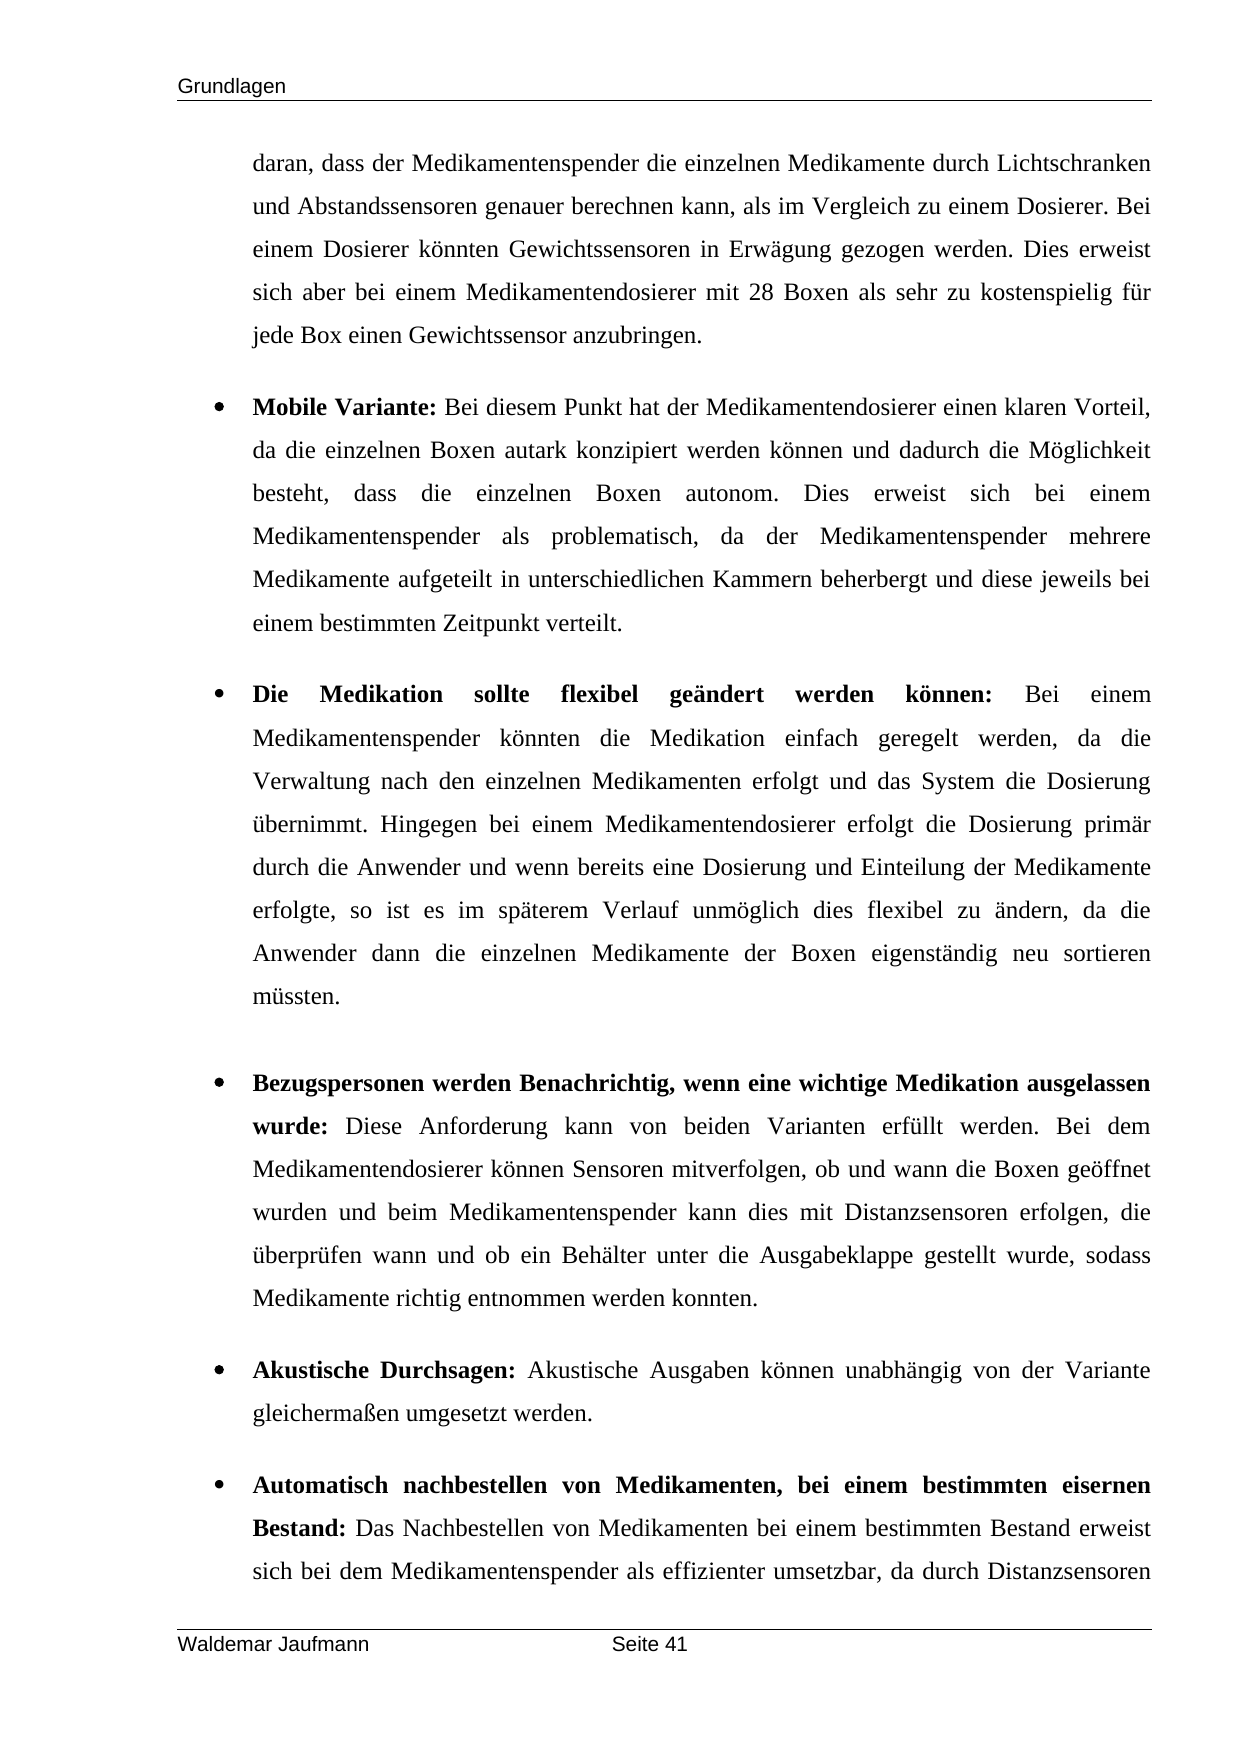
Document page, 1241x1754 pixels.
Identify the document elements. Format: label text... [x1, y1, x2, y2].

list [215, 1470, 1152, 1585]
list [215, 148, 1152, 349]
list Akustische Durchsagen: Akustische Ausgaben können unabhängig von der Variante gleichermaßen umgesetzt werden. [215, 1355, 1152, 1427]
list Mobile Variante: Bei diesem Punkt hat der Medikamentendosierer einen klaren Vorteil, da die einzelnen Boxen autark konzipiert werden können und dadurch die Möglichkeit besteht, dass die einzelnen Boxen autonom. Dies erweist sich bei einem Medikamentenspender als problematisch, da der Medikamentenspender mehrere Medikamente aufgeteilt in unterschiedlichen Kammern beherbergt und diese jeweils bei einem bestimmten Zeitpunkt verteilt. [215, 392, 1152, 636]
list Bezugspersonen werden Benachrichtig, wenn eine wichtige Medikation ausgelassen wurde: Diese Anforderung kann von beiden Varianten erfüllt werden. Bei dem Medikamentendosierer können Sensoren mitverfolgen, ob und wann die Boxen geöffnet wurden und beim Medikamentenspender kann dies mit Distanzsensoren erfolgen, die überprüfen wann und ob ein Behälter unter die Ausgabeklappe gestellt wurde, sodass Medikamente richtig entnommen werden konnten. [215, 1068, 1152, 1312]
list Die Medikation sollte flexibel geändert werden können: Bei einem Medikamentenspender könnten die Medikation einfach geregelt werden, da die Verwaltung nach den einzelnen Medikamenten erfolgt und das System die Dosierung übernimmt. Hingegen bei einem Medikamentendosierer erfolgt die Dosierung primär durch die Anwender und wenn bereits eine Dosierung und Einteilung der Medikamente erfolgte, so ist es im späterem Verlauf unmöglich dies flexibel zu ändern, da die Anwender dann die einzelnen Medikamente der Boxen eigenständig neu sortieren müssten. [215, 679, 1152, 1010]
